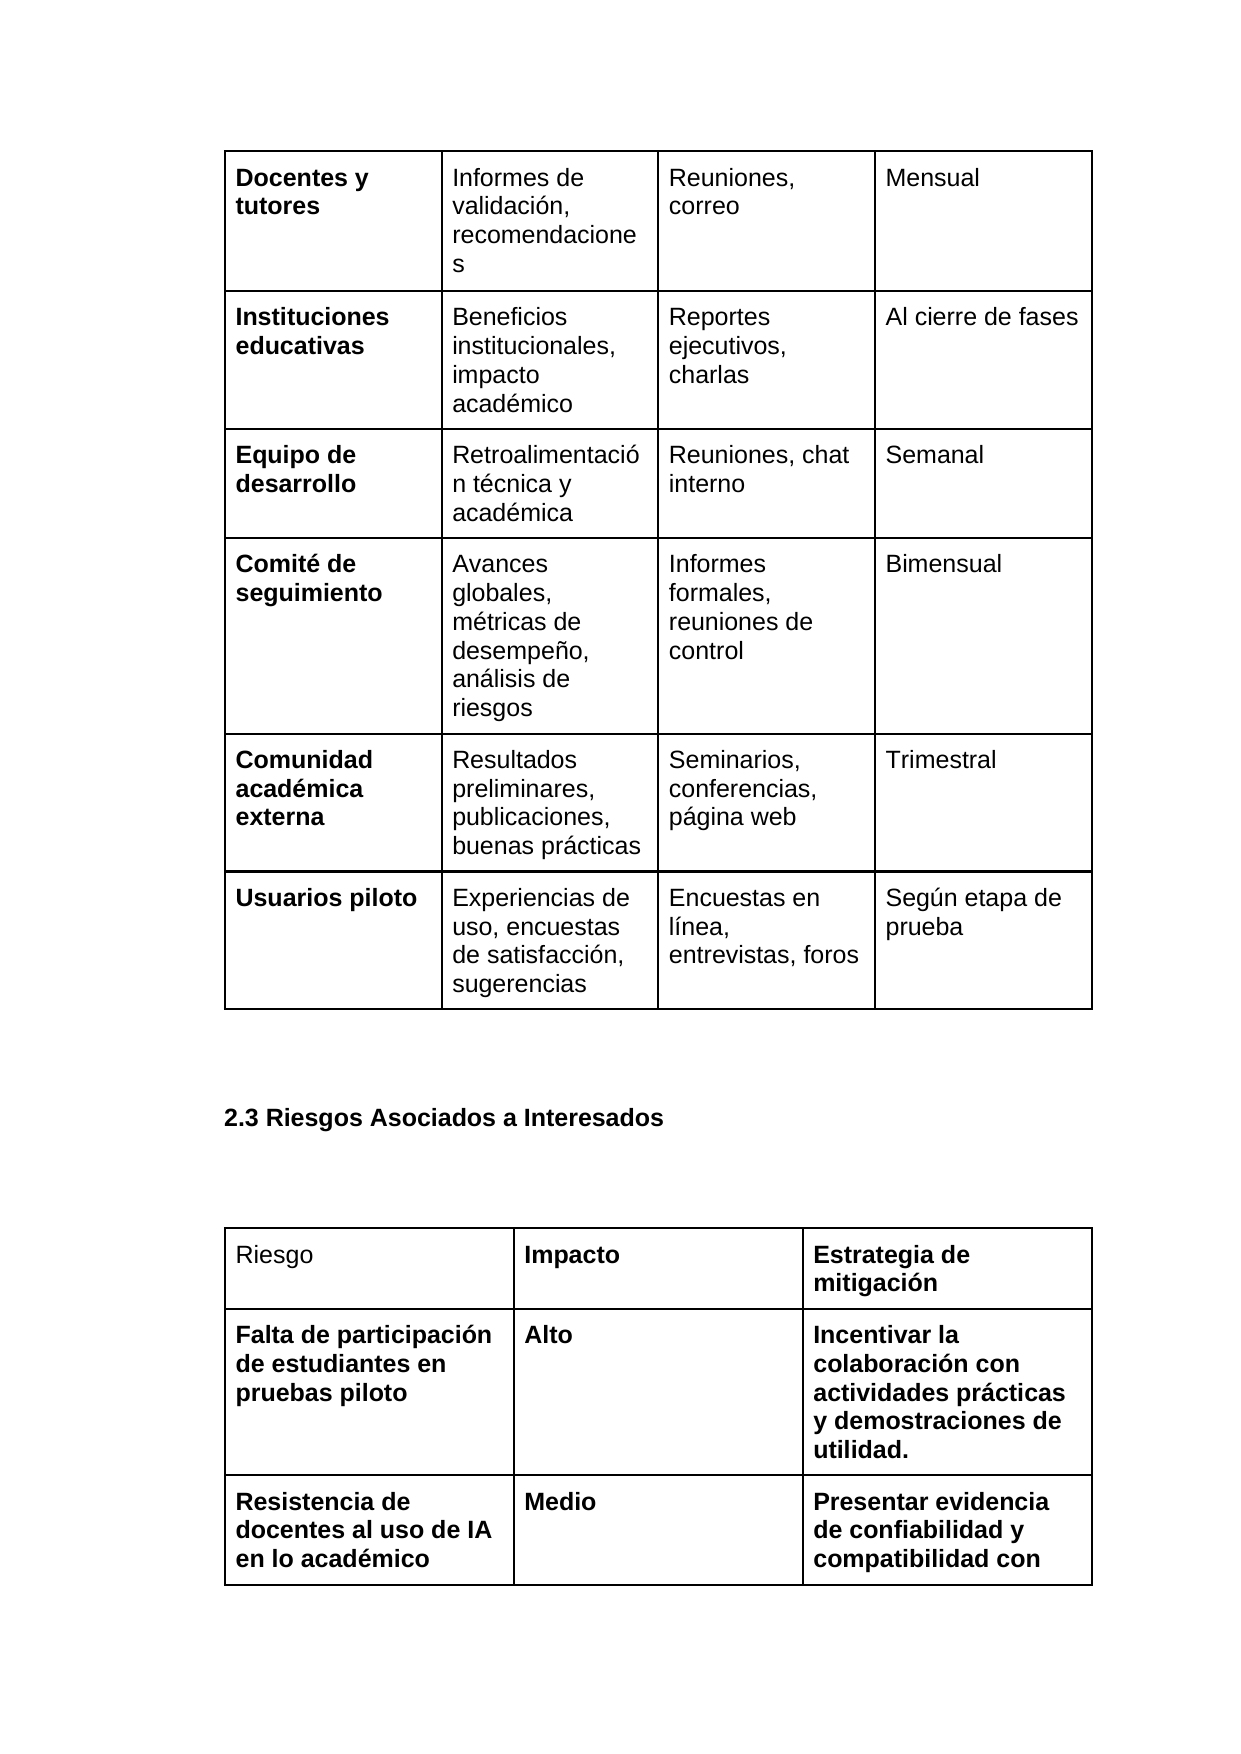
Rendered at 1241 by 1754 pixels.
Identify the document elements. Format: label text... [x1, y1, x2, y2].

text 2.3 Riesgos Asociados a Interesados [224, 1103, 1090, 1132]
